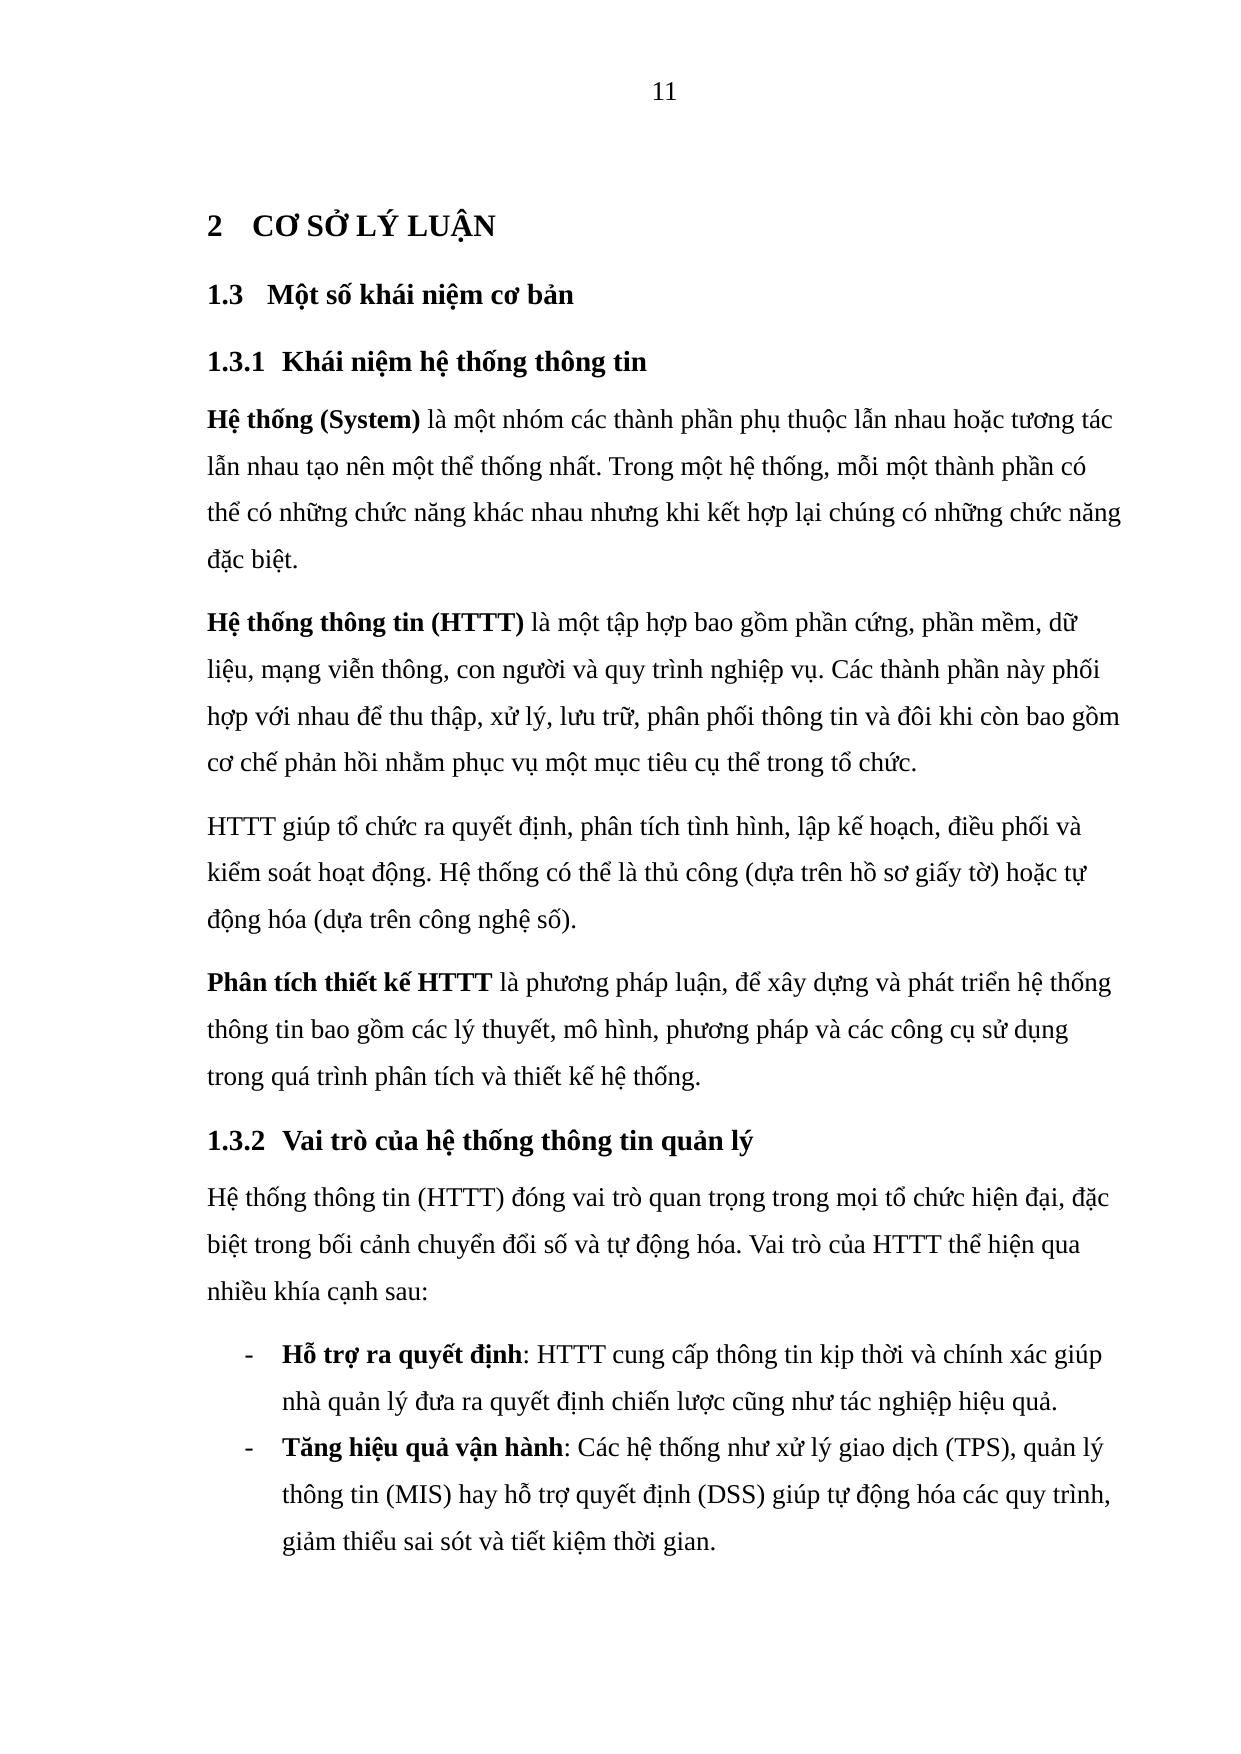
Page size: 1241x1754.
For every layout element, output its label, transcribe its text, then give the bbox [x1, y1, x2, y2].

text HTTT giúp tổ chức ra quyết định, phân tích tình hình, lập kế hoạch, điều phối và kiểm soát hoạt động. Hệ thống có thể là thủ công (dựa trên hồ sơ giấy tờ) hoặc tự động hóa (dựa trên công nghệ số). [207, 809, 1122, 934]
text Hệ thống thông tin (HTTT) đóng vai trò quan trọng trong mọi tổ chức hiện đại, đặc biệt trong bối cảnh chuyển đổi số và tự động hóa. Vai trò của HTTT thể hiện qua nhiều khía cạnh sau: [207, 1182, 1122, 1306]
list Hỗ trợ ra quyết định: HTTT cung cấp thông tin kịp thời và chính xác giúp nhà quản lý đưa ra quyết định chiến lược cũng như tác nghiệp hiệu quả. [244, 1338, 1122, 1416]
subtitle Khái niệm hệ thống thông tin [207, 344, 1122, 378]
list Tăng hiệu quả vận hành: Các hệ thống như xử lý giao dịch (TPS), quản lý thông tin (MIS) hay hỗ trợ quyết định (DSS) giúp tự động hóa các quy trình, giảm thiểu sai sót và tiết kiệm thời gian. [244, 1432, 1122, 1556]
subtitle CƠ SỞ LÝ LUẬN [207, 207, 1122, 243]
text Hệ thống (System) là một nhóm các thành phần phụ thuộc lẫn nhau hoặc tương tác lẫn nhau tạo nên một thể thống nhất. Trong một hệ thống, mỗi một thành phần có thể có những chức năng khác nhau nhưng khi kết hợp lại chúng có những chức năng đặc biệt. [207, 403, 1122, 574]
subtitle Vai trò của hệ thống thông tin quản lý [207, 1123, 1122, 1156]
text Hệ thống thông tin (HTTT) là một tập hợp bao gồm phần cứng, phần mềm, dữ liệu, mạng viễn thông, con người và quy trình nghiệp vụ. Các thành phần này phối hợp với nhau để thu thập, xử lý, lưu trữ, phân phối thông tin và đôi khi còn bao gồm cơ chế phản hồi nhằm phục vụ một mục tiêu cụ thể trong tổ chức. [207, 606, 1122, 777]
text Phân tích thiết kế HTTT là phương pháp luận, để xây dựng và phát triển hệ thống thông tin bao gồm các lý thuyết, mô hình, phương pháp và các công cụ sử dụng trong quá trình phân tích và thiết kế hệ thống. [207, 966, 1122, 1091]
subtitle Một số khái niệm cơ bản [207, 277, 1122, 311]
